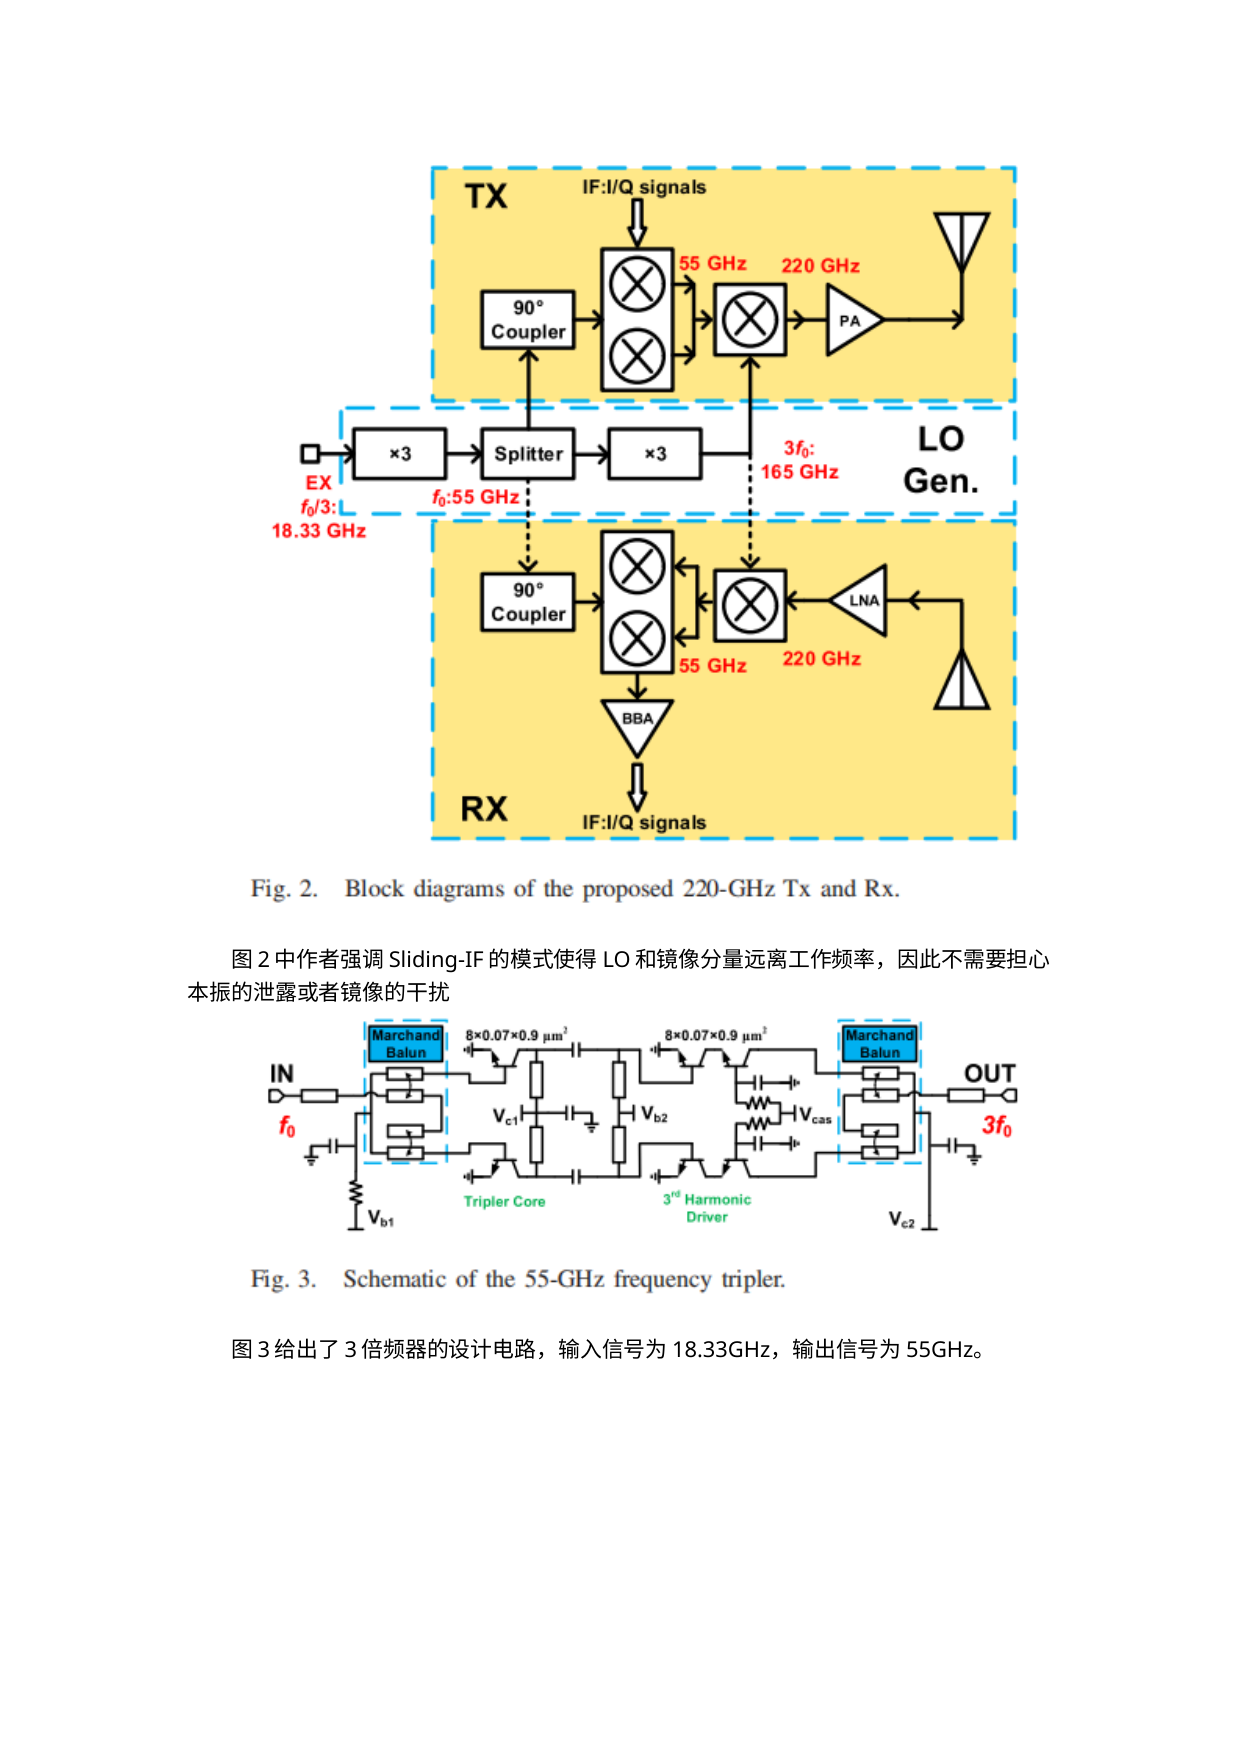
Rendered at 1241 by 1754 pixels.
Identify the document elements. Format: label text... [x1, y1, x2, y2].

text 图2中作者强调Sliding-IF的模式使得LO和镜像分量远离工作频率，因此不需要担心本振的泄露或者镜像的干扰 [187, 942, 1053, 1007]
picture [231, 1007, 1055, 1306]
picture [231, 162, 1032, 917]
text 图3给出了3倍频器的设计电路，输入信号为18.33GHz，输出信号为55GHz。 [187, 1332, 1053, 1364]
